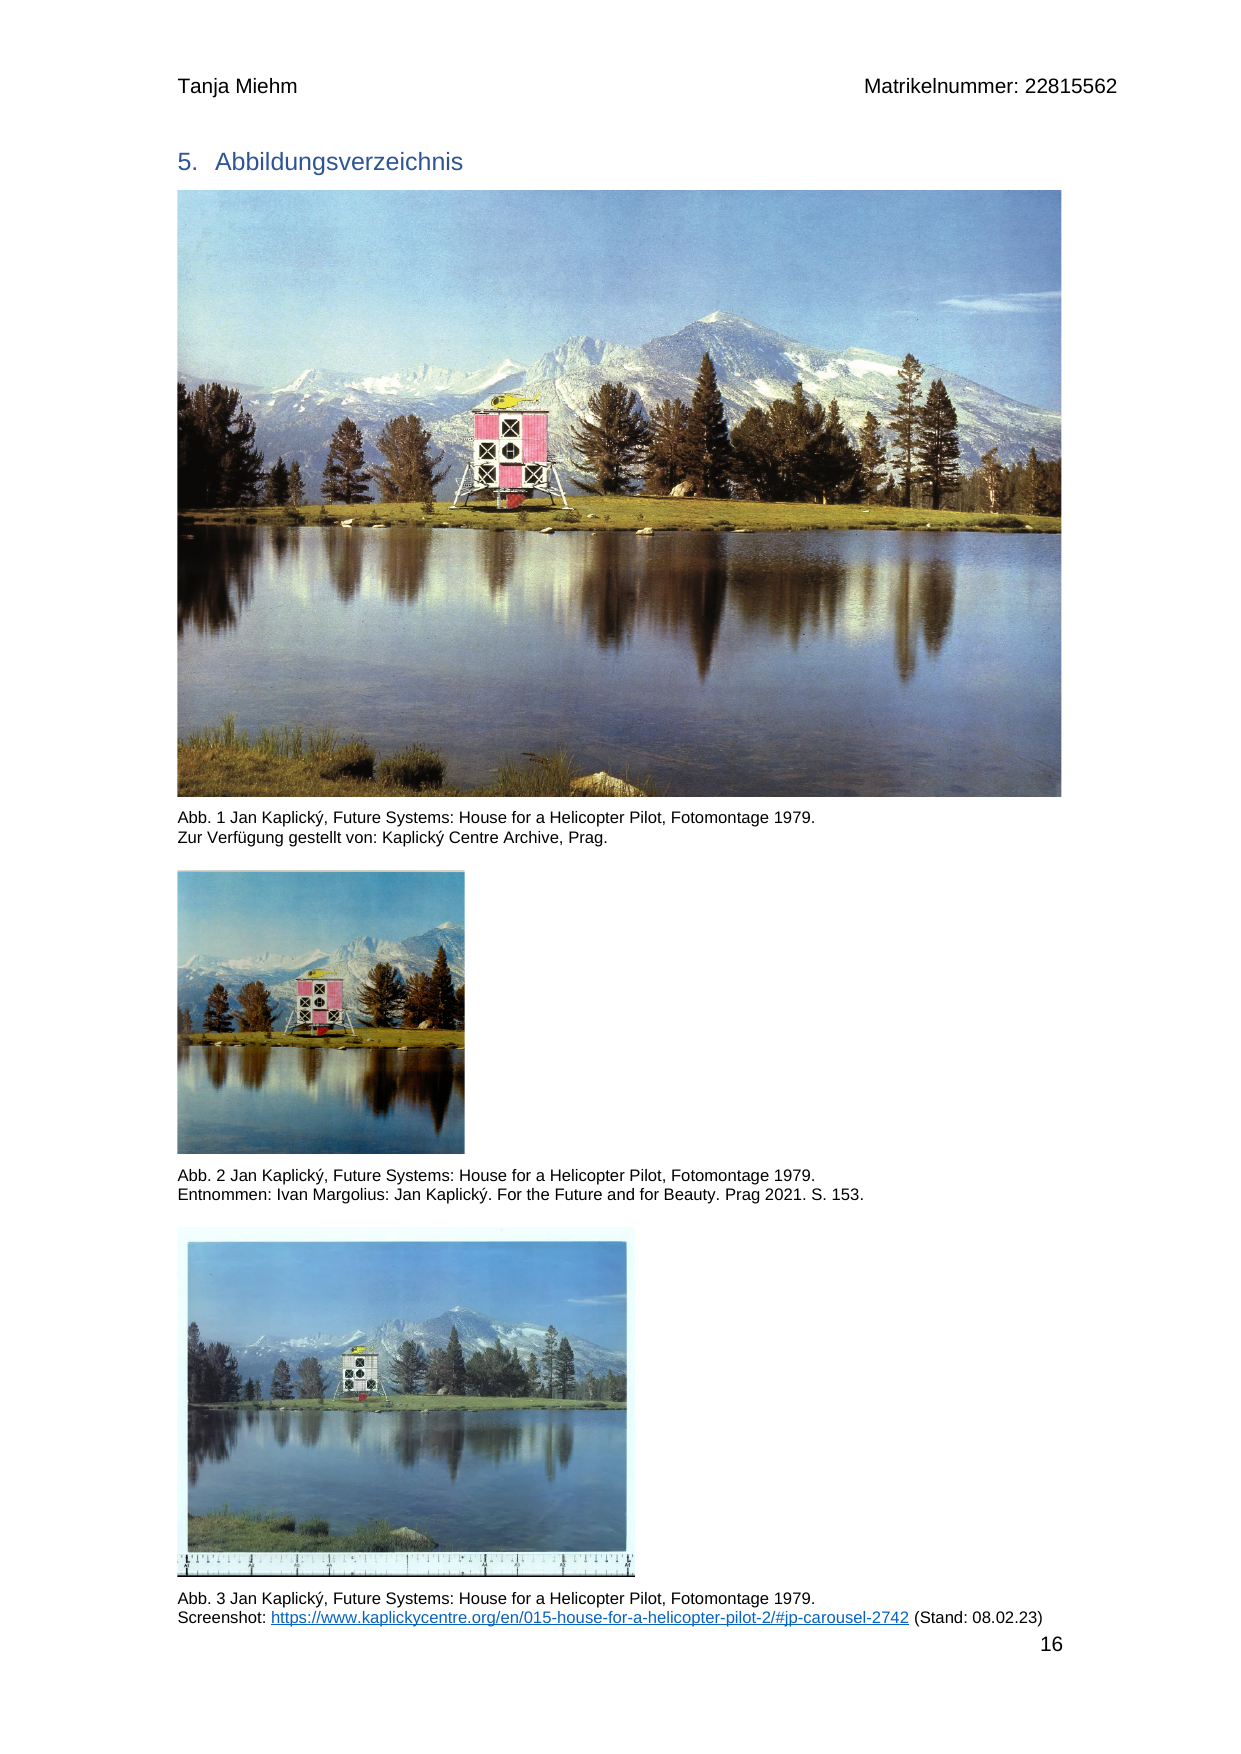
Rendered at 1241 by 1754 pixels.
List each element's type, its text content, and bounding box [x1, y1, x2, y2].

picture [177, 190, 1062, 797]
text Zur Verfügung gestellt von: Kaplický Centre Archive, Prag. [177, 827, 1063, 847]
subtitle Abbildungsverzeichnis [177, 147, 1063, 176]
text Abb. 2 Jan Kaplický, Future Systems: House for a Helicopter Pilot, Fotomontage 1979. [177, 1166, 1063, 1185]
picture [177, 870, 465, 1154]
text Abb. 1 Jan Kaplický, Future Systems: House for a Helicopter Pilot, Fotomontage 1979. [177, 808, 1063, 827]
text Abb. 3 Jan Kaplický, Future Systems: House for a Helicopter Pilot, Fotomontage 1979. [177, 1588, 1063, 1608]
picture [177, 1227, 635, 1577]
text Screenshot: https://www.kaplickycentre.org/en/015-house-for-a-helicopter-pilot-2/#jp-carousel-2742 (Stand: 08.02.23) [177, 1608, 1063, 1627]
text Entnommen: Ivan Margolius: Jan Kaplický. For the Future and for Beauty. Prag 2021. S. 153. [177, 1185, 1063, 1204]
